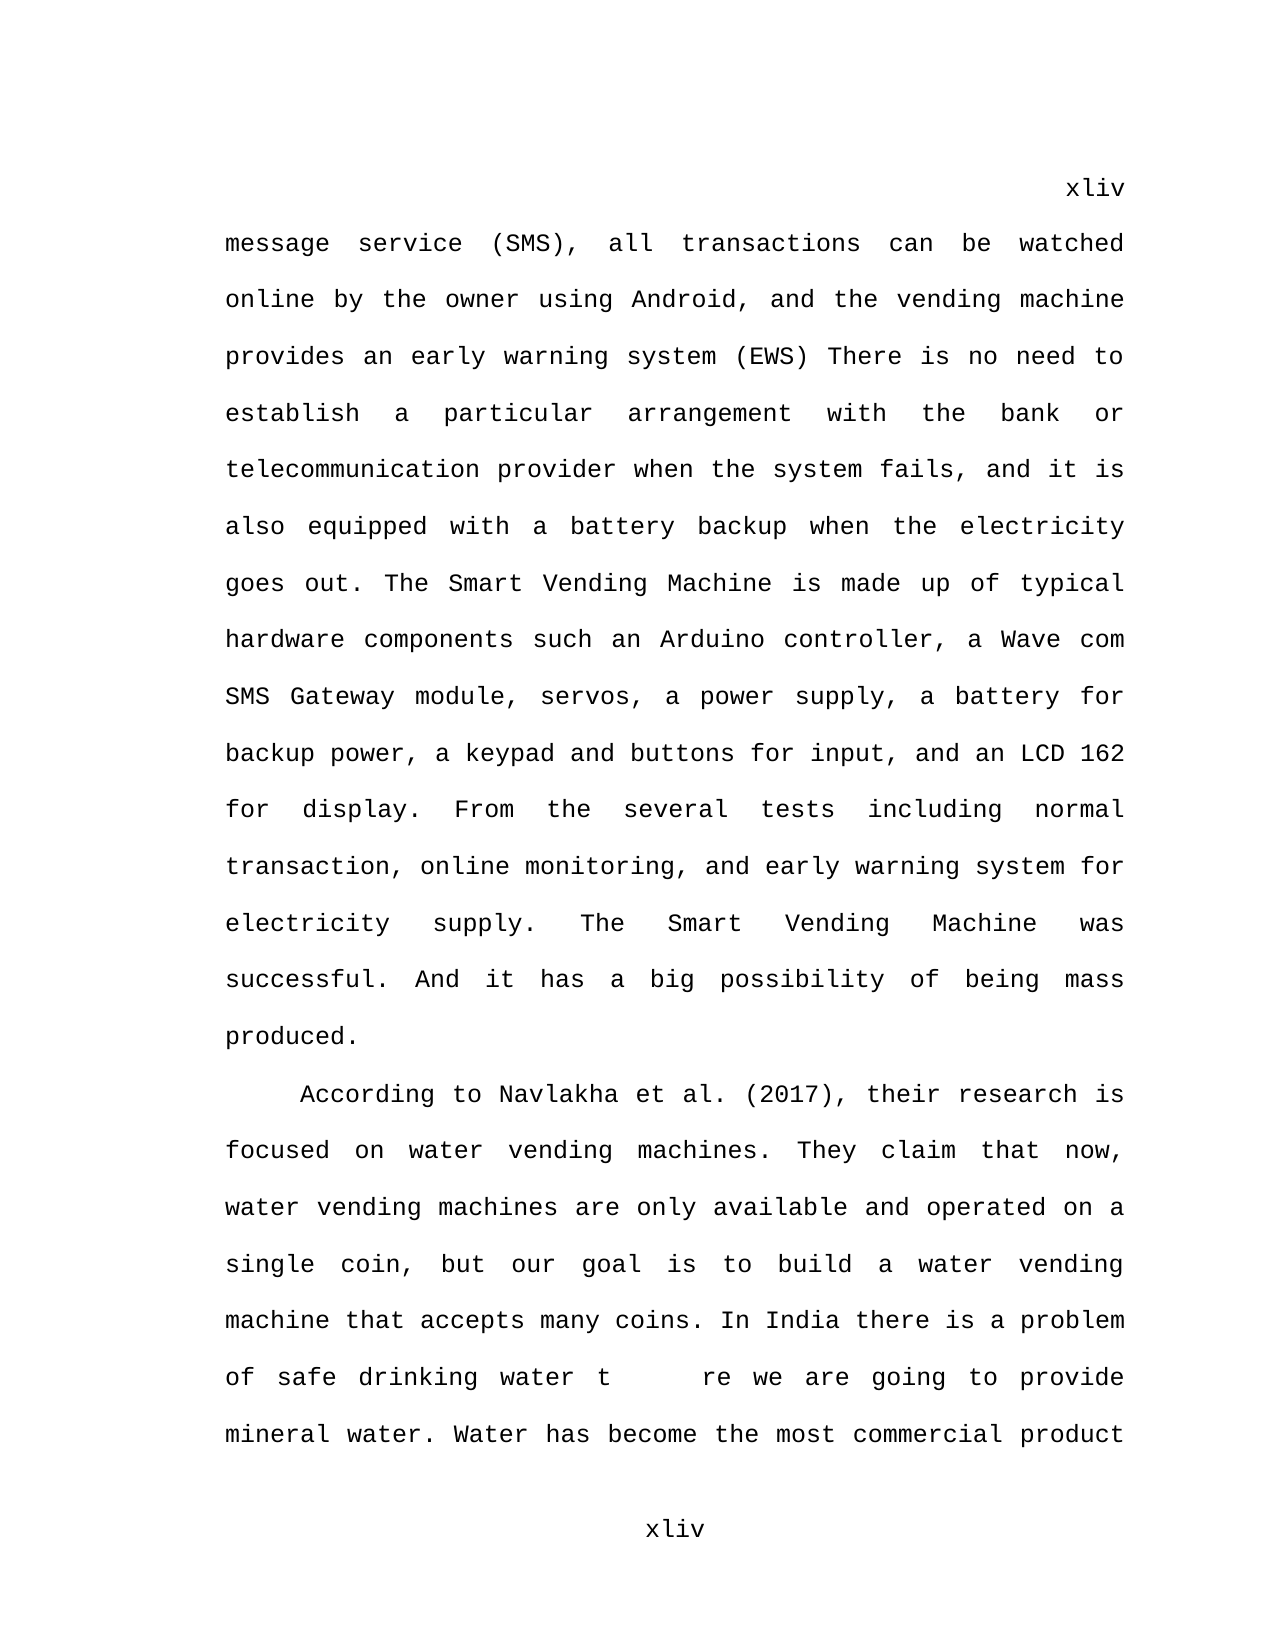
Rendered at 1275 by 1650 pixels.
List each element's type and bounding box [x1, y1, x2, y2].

text [225, 1081, 1125, 1449]
text [225, 230, 1125, 1052]
